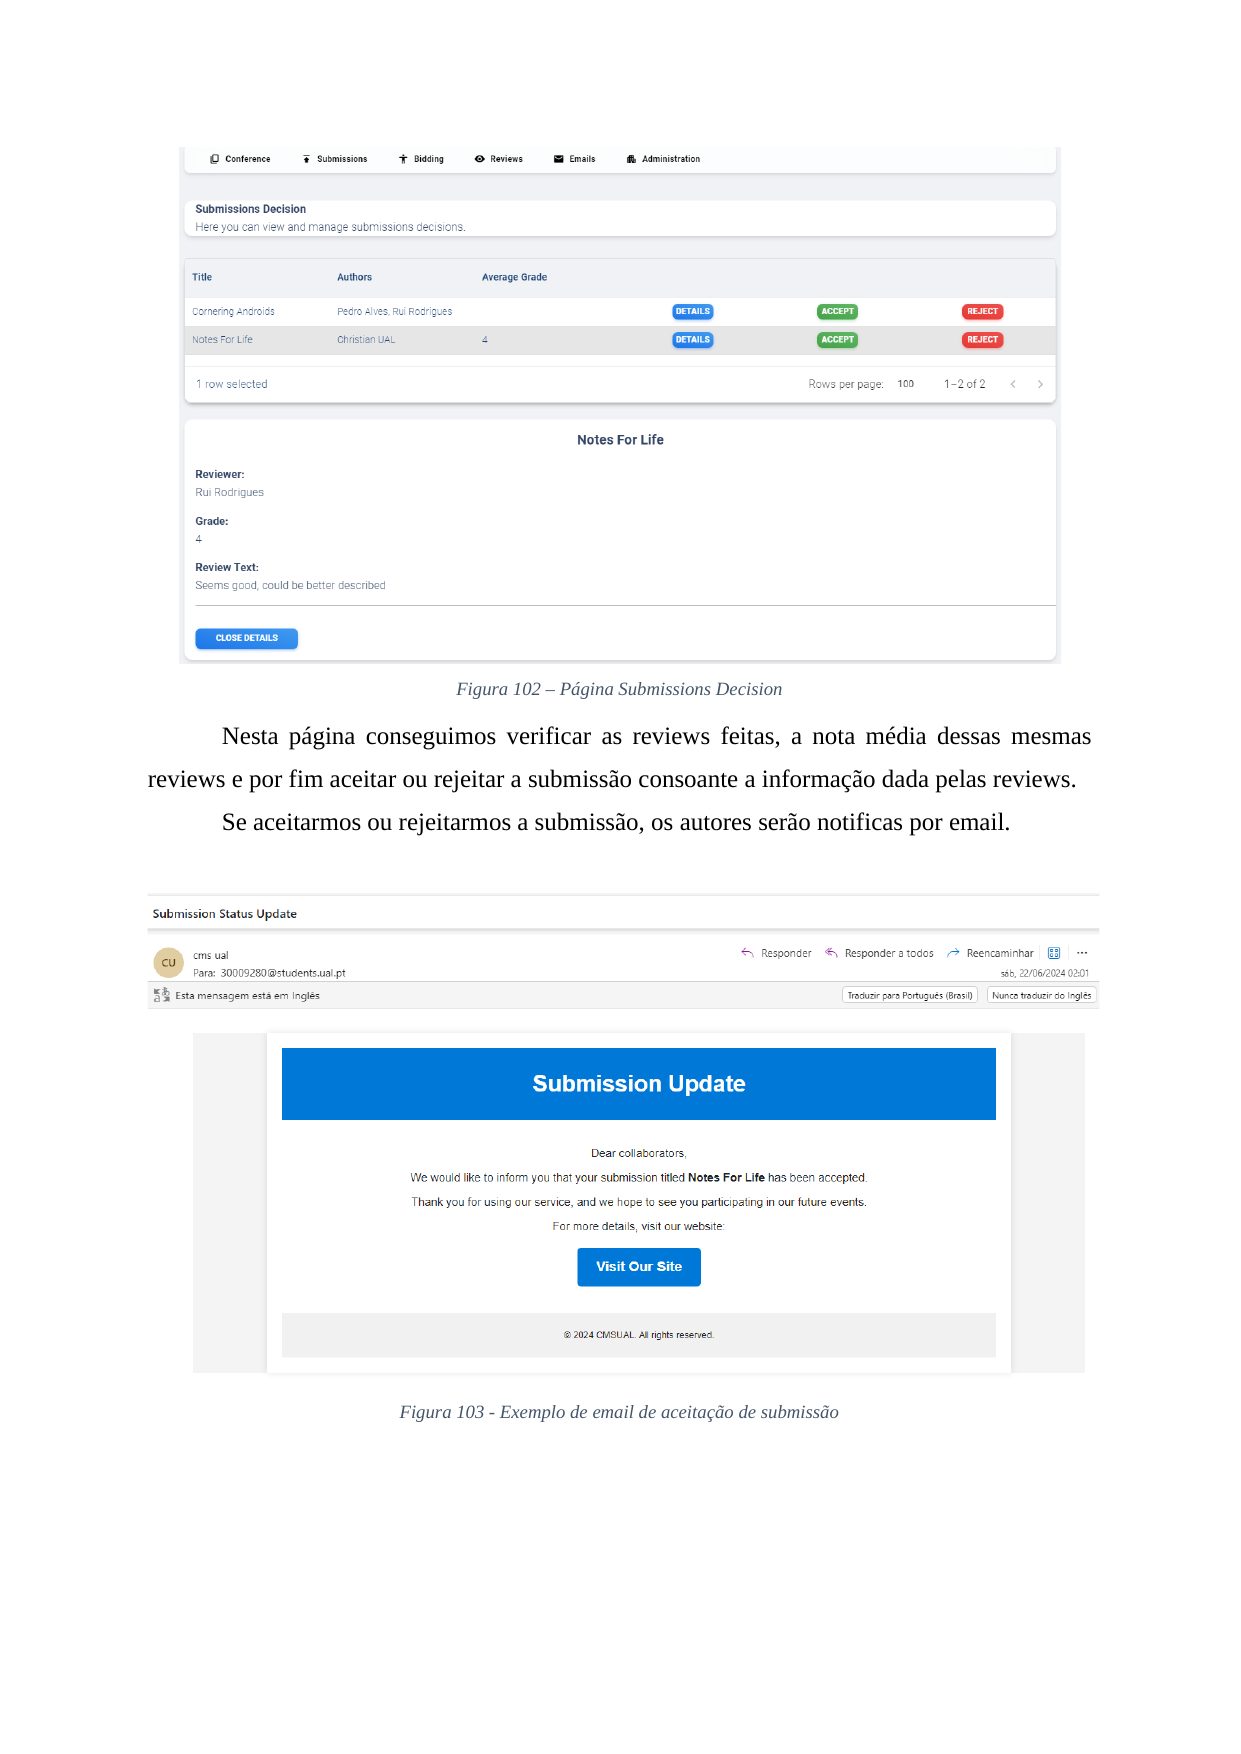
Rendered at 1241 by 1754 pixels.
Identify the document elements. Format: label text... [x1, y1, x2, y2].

text Figura 102 – Página Submissions Decision [148, 678, 1092, 700]
text Nesta página conseguimos verificar as reviews feitas, a nota média dessas mesmas reviews e por fim aceitar ou rejeitar a submissão consoante a informação dada pelas reviews. [148, 721, 1092, 793]
picture [179, 147, 1062, 664]
picture [147, 893, 1100, 1387]
text Figura 103 - Exemplo de email de aceitação de submissão [148, 1401, 1092, 1423]
text Se aceitarmos ou rejeitarmos a submissão, os autores serão notificas por email. [148, 807, 1092, 836]
